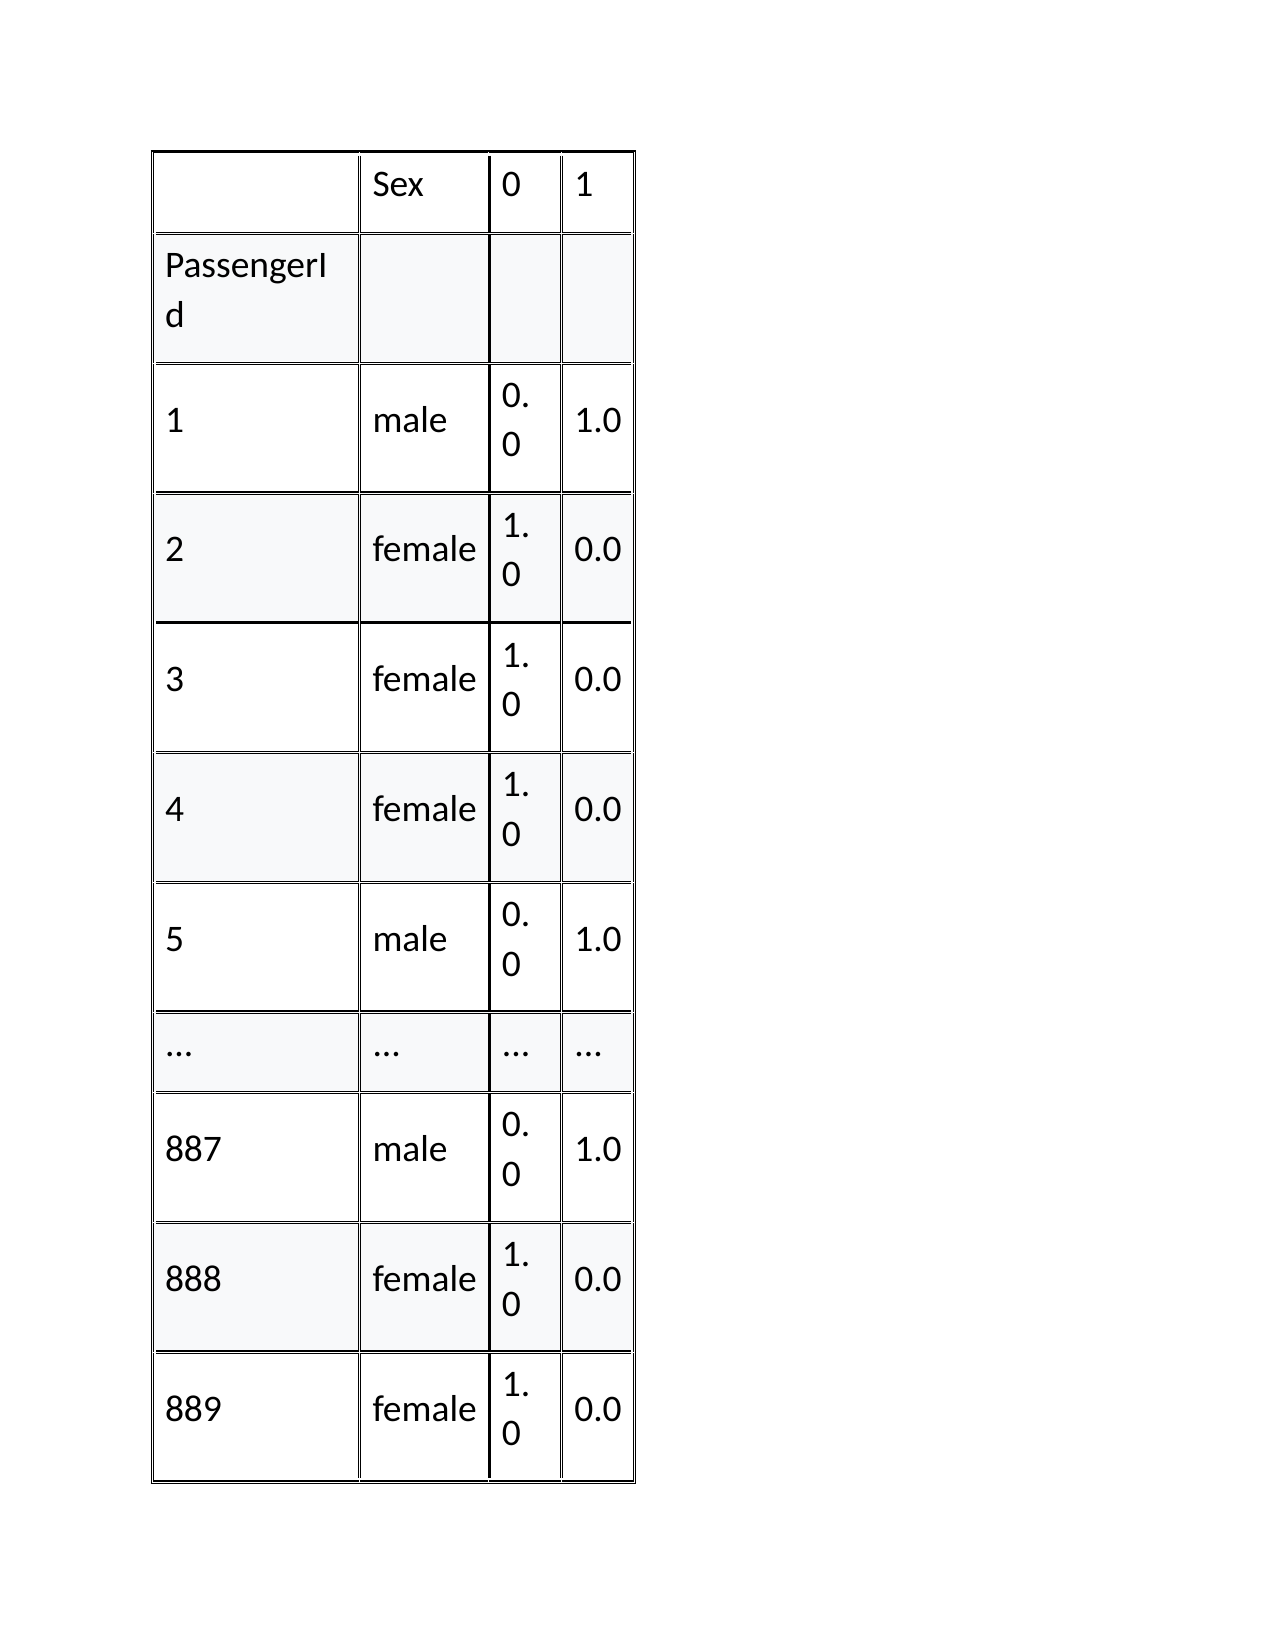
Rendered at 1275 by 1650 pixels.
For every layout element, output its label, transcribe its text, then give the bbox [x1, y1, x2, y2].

table_cell PassengerId [152, 232, 360, 361]
table_cell 1.0 [562, 1091, 634, 1221]
table_cell 887 [152, 1091, 360, 1221]
table_header 1 [562, 153, 633, 232]
table_cell 1.0 [491, 495, 560, 621]
table_cell 889 [154, 1350, 360, 1480]
table_cell ... [563, 1010, 633, 1091]
table_cell male [361, 365, 488, 491]
table_header [154, 153, 360, 232]
table_cell 0.0 [491, 365, 560, 491]
table_cell 0.0 [491, 884, 560, 1010]
table_cell 4 [152, 751, 360, 881]
table_header Sex [360, 152, 489, 232]
table_cell 1.0 [491, 754, 560, 881]
table_cell female [361, 1224, 488, 1350]
table_cell 1 [154, 361, 358, 491]
table_cell male [361, 884, 488, 1010]
table_cell 0.0 [563, 491, 633, 621]
table_cell 3 [154, 621, 358, 751]
table_cell ... [154, 1010, 358, 1091]
table_cell 1.0 [491, 1224, 560, 1350]
table_cell 1.0 [563, 361, 633, 491]
table_cell [491, 235, 560, 361]
table_cell female [361, 754, 488, 881]
table_cell 0.0 [562, 751, 634, 881]
table_cell 888 [152, 1221, 360, 1350]
table_cell [361, 235, 488, 361]
table_cell female [361, 495, 488, 621]
table_cell 0.0 [562, 1221, 634, 1350]
table_cell female [361, 624, 488, 751]
table_cell ... [491, 1014, 560, 1091]
table_header 0 [489, 153, 562, 232]
table_cell male [361, 1094, 488, 1221]
table_cell 0.0 [562, 1350, 633, 1480]
table_cell 0.0 [563, 621, 633, 751]
table_cell 2 [154, 491, 358, 621]
table_cell 1.0 [491, 624, 560, 751]
table_cell 0.0 [491, 1094, 560, 1221]
table_cell ... [361, 1014, 488, 1091]
table_cell [562, 232, 634, 361]
table_cell 1.0 [489, 1354, 562, 1480]
table_cell 1.0 [562, 881, 634, 1010]
table_cell female [360, 1354, 489, 1480]
table_cell 5 [152, 881, 360, 1010]
